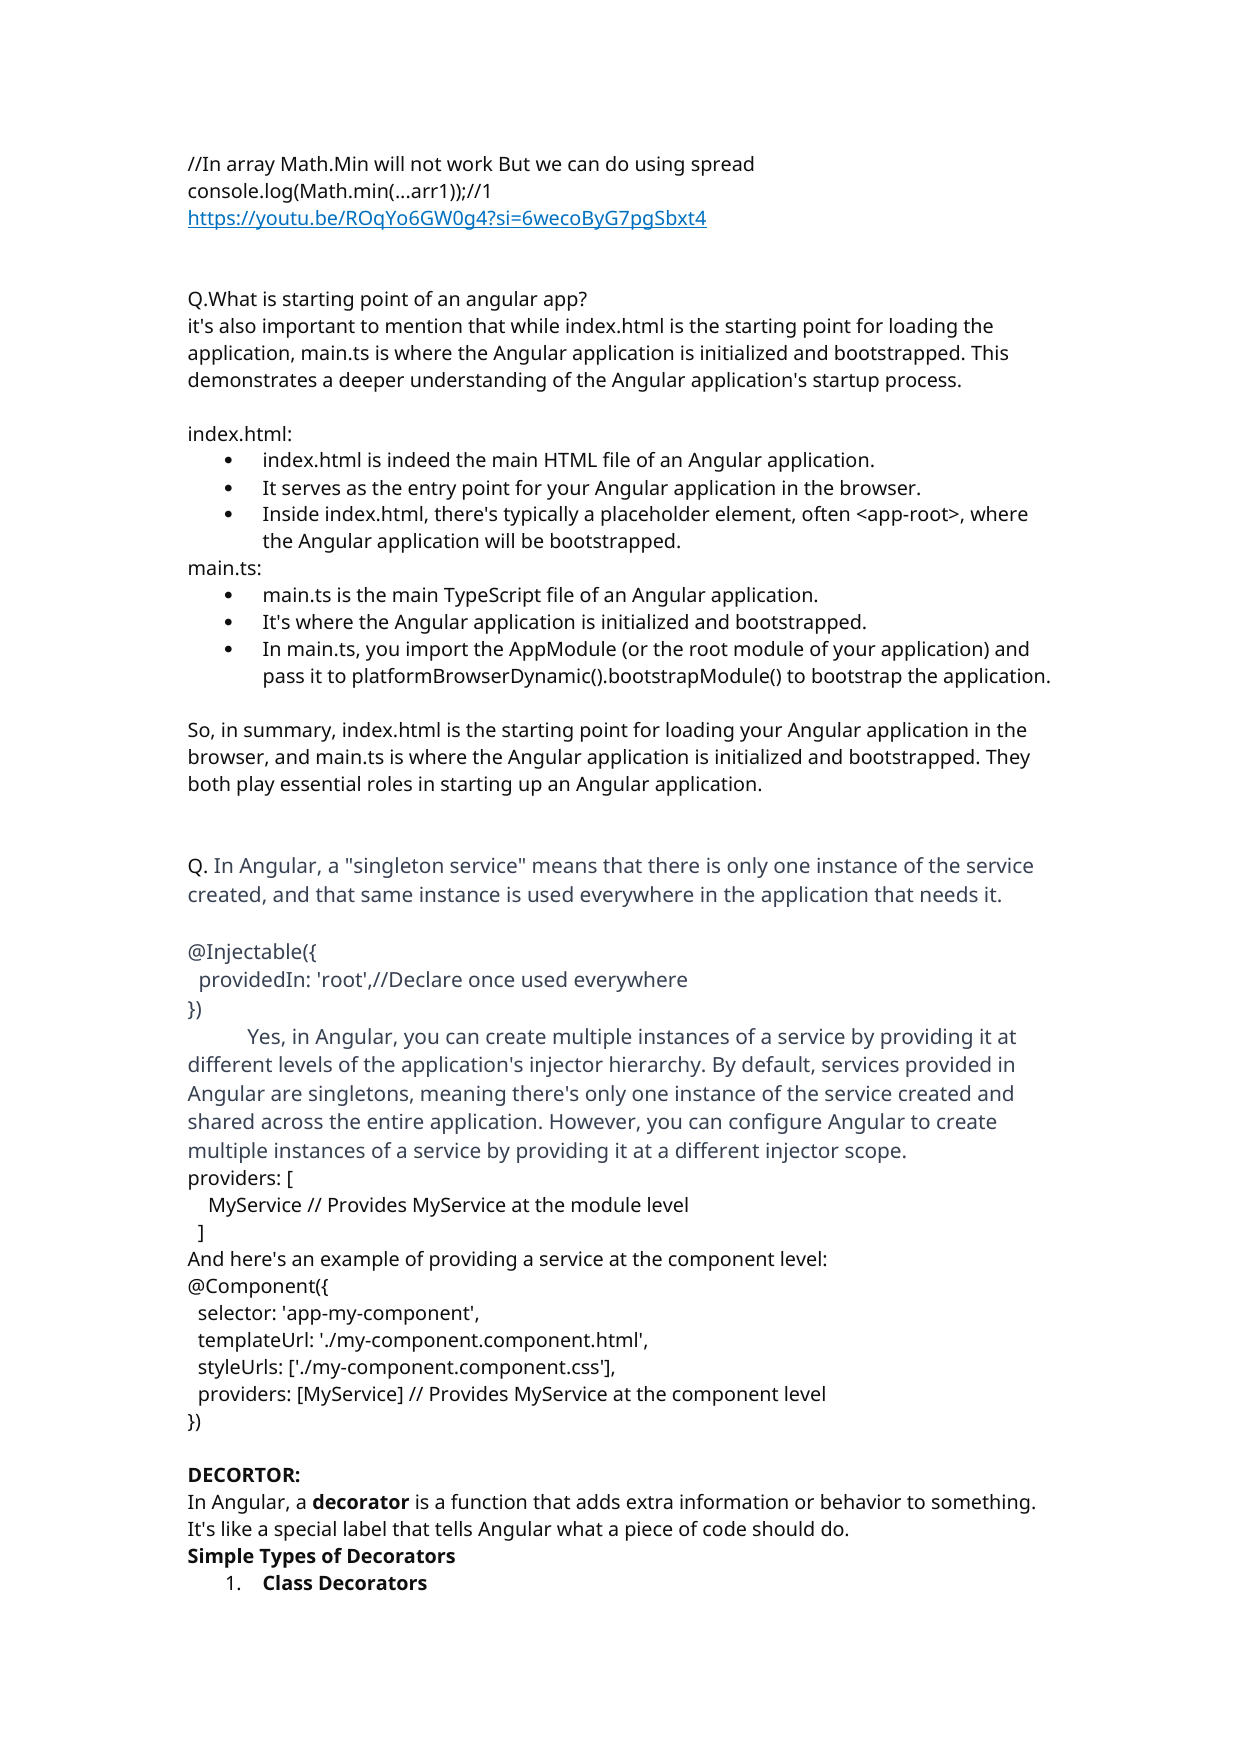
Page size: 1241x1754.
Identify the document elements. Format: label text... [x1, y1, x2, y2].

text https://youtu.be/ROqYo6GW0g4?si=6wecoByG7pgSbxt4 [187, 204, 1053, 231]
text @Component({ [187, 1272, 1053, 1299]
text Q.What is starting point of an angular app? [187, 285, 1053, 312]
text }) [187, 1407, 1053, 1434]
list Inside index.html, there's typically a placeholder element, often <app-root>, where the Angular application will be bootstrapped. [225, 501, 1053, 555]
text DECORTOR: [187, 1461, 1053, 1488]
list main.ts is the main TypeScript file of an Angular application. [225, 582, 1053, 609]
list index.html is indeed the main HTML file of an Angular application. [225, 447, 1053, 474]
text console.log(Math.min(...arr1));//1 [187, 177, 1053, 204]
text selector: 'app-my-component', [187, 1299, 1053, 1326]
text In Angular, a decorator is a function that adds extra information or behavior to something. It's like a special label that tells Angular what a piece of code should do. [187, 1488, 1053, 1542]
text And here's an example of providing a service at the component level: [187, 1245, 1053, 1272]
text Q. In Angular, a "singleton service" means that there is only one instance of the service created, and that same instance is used everywhere in the application that needs it. [187, 851, 1053, 908]
text styleUrls: ['./my-component.component.css'], [187, 1353, 1053, 1380]
text @Injectable({ [187, 937, 1053, 965]
text Simple Types of Decorators [187, 1542, 1053, 1569]
text }) [187, 994, 1053, 1022]
text it's also important to mention that while index.html is the starting point for loading the application, main.ts is where the Angular application is initialized and bootstrapped. This demonstrates a deeper understanding of the Angular application's startup process. [187, 312, 1053, 393]
list In main.ts, you import the AppModule (or the root module of your application) and pass it to platformBrowserDynamic().bootstrapModule() to bootstrap the application. [225, 636, 1053, 689]
text providedIn: 'root',//Declare once used everywhere [187, 965, 1053, 994]
list It serves as the entry point for your Angular application in the browser. [225, 474, 1053, 501]
text providers: [MyService] // Provides MyService at the component level [187, 1380, 1053, 1407]
text index.html: [187, 420, 1053, 447]
text providers: [ [187, 1164, 1053, 1191]
list It's where the Angular application is initialized and bootstrapped. [225, 609, 1053, 636]
text ] [187, 1218, 1053, 1245]
text MyService // Provides MyService at the module level [187, 1191, 1053, 1218]
text templateUrl: './my-component.component.html', [187, 1326, 1053, 1353]
text So, in summary, index.html is the starting point for loading your Angular application in the browser, and main.ts is where the Angular application is initialized and bootstrapped. They both play essential roles in starting up an Angular application. [187, 717, 1053, 797]
list Class Decorators [225, 1569, 1053, 1596]
text Yes, in Angular, you can create multiple instances of a service by providing it at different levels of the application's injector hierarchy. By default, services provided in Angular are singletons, meaning there's only one instance of the service created and shared across the entire application. However, you can configure Angular to create multiple instances of a service by providing it at a different injector scope. [187, 1022, 1053, 1164]
text main.ts: [187, 555, 1053, 582]
text //In array Math.Min will not work But we can do using spread [187, 150, 1053, 177]
